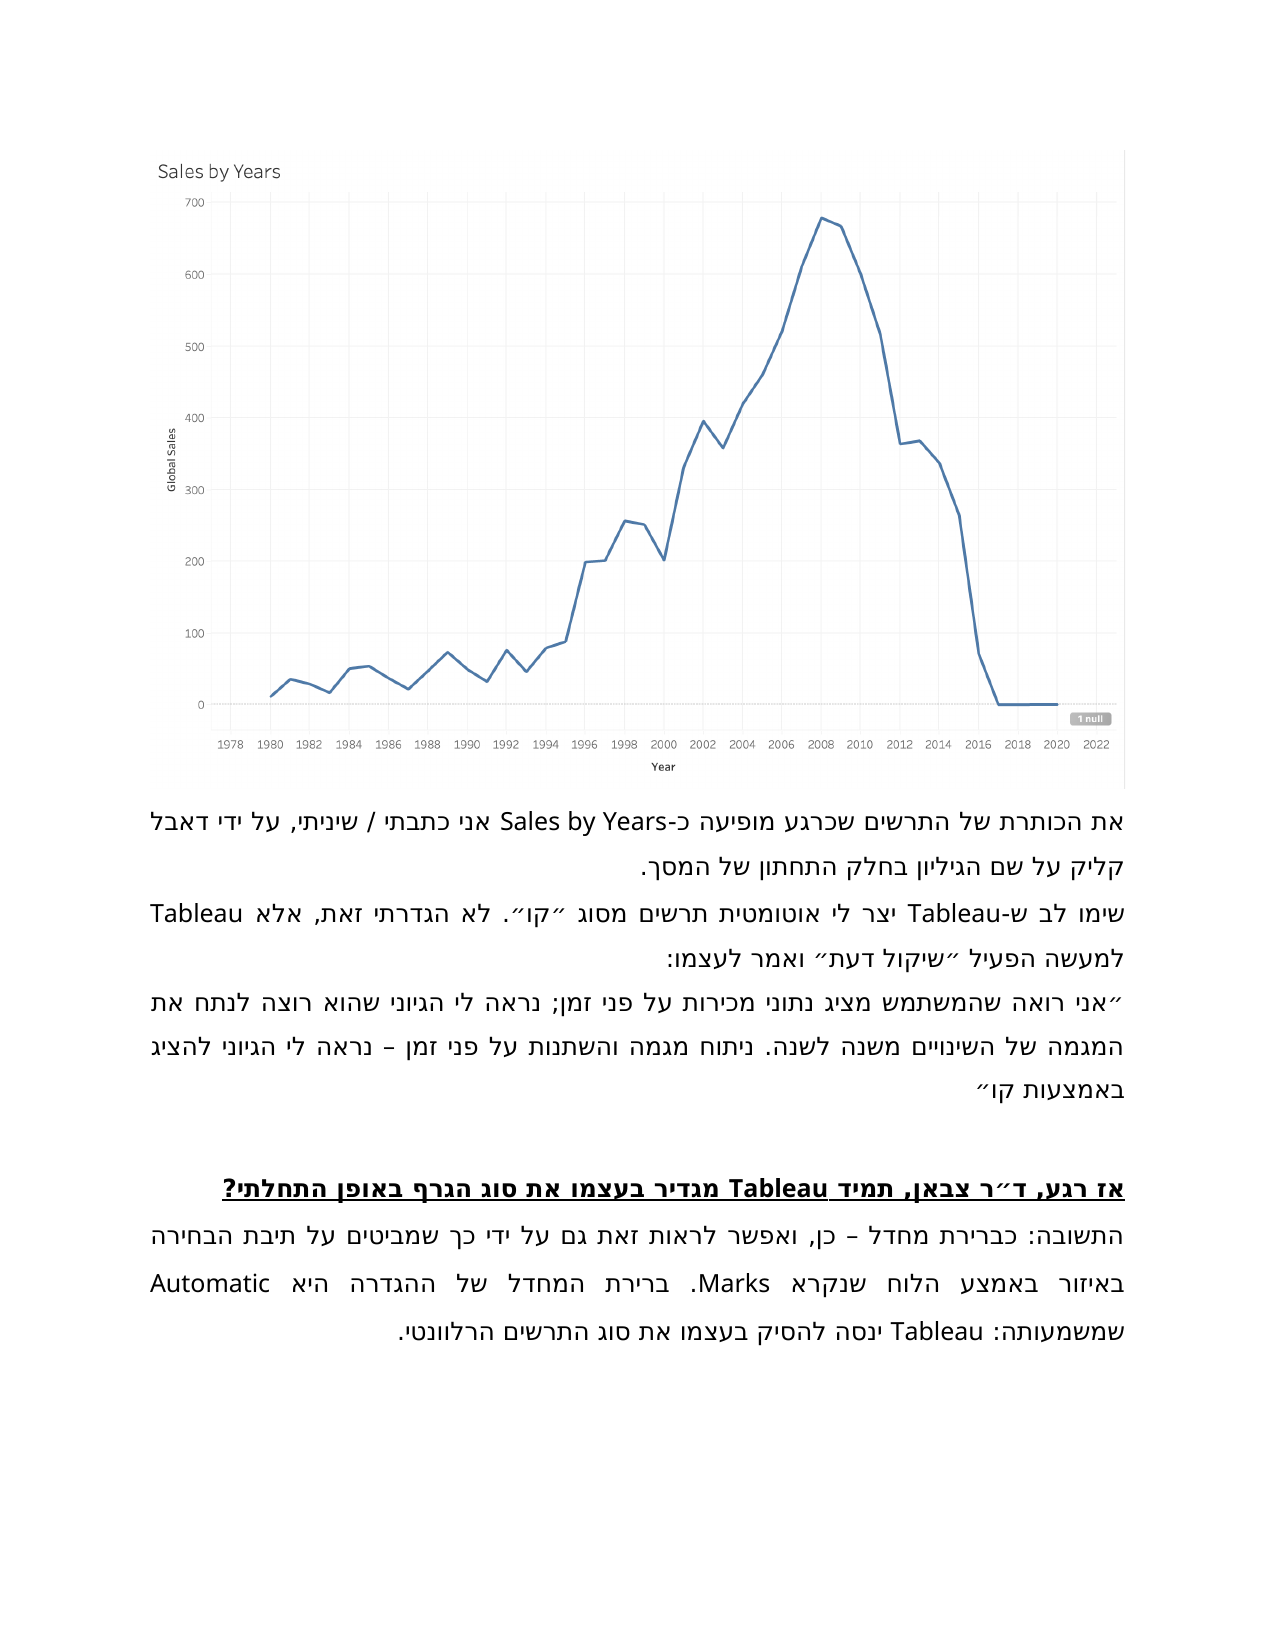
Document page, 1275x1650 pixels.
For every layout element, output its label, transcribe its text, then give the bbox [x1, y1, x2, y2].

text ״אני רואה שהמשתמש מציג נתוני מכירות על פני זמן; נראה לי הגיוני שהוא רוצה לנתח את המגמה של השינויים משנה לשנה. ניתוח מגמה והשתנות על פני זמן – נראה לי הגיוני להציג באמצעות קו״ [150, 988, 1125, 1105]
text התשובה: כברירת מחדל – כן, ואפשר לראות זאת גם על ידי כך שמביטים על תיבת הבחירה באיזור באמצע הלוח שנקרא Marks. ברירת המחדל של ההגדרה היא Automatic שמשמעותה: Tableau ינסה להסיק בעצמו את סוג התרשים הרלוונטי. [150, 1221, 1125, 1348]
text שימו לב ש-Tableau יצר לי אוטומטית תרשים מסוג ״קו״. לא הגדרתי זאת, אלא Tableau למעשה הפעיל ״שיקול דעת״ ואמר לעצמו: [150, 896, 1125, 973]
text את הכותרת של התרשים שכרגע מופיעה כ-Sales by Years אני כתבתי / שיניתי, על ידי דאבל קליק על שם הגיליון בחלק התחתון של המסך. [150, 803, 1125, 881]
text אז רגע, ד״ר צבאן, תמיד Tableau מגדיר בעצמו את סוג הגרף באופן התחלתי? [150, 1170, 1125, 1204]
picture [150, 150, 1125, 789]
